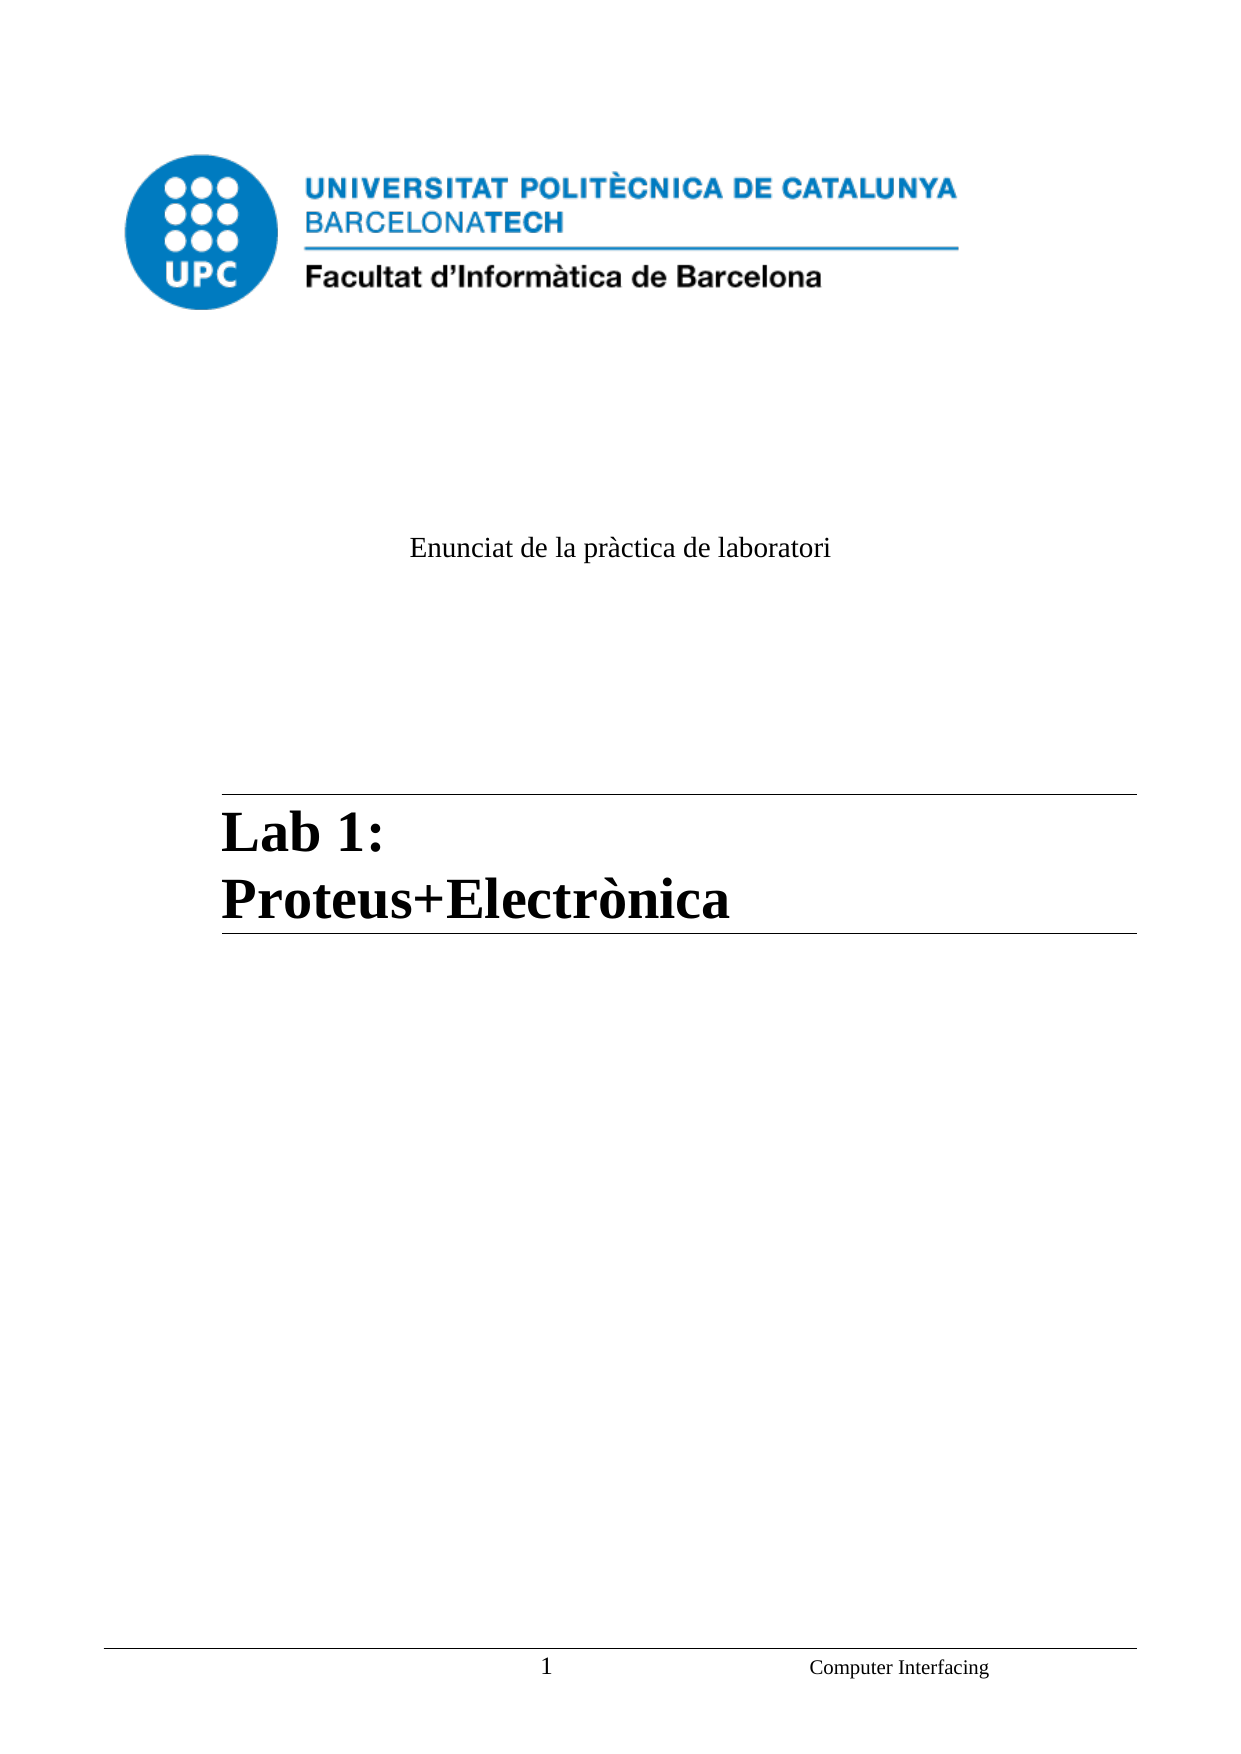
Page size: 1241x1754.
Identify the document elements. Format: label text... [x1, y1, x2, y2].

text Enunciat de la pràctica de laboratori [103, 531, 1137, 564]
text Lab 1: [222, 795, 1137, 861]
picture [103, 121, 982, 359]
text Proteus+Electrònica [222, 861, 1137, 933]
